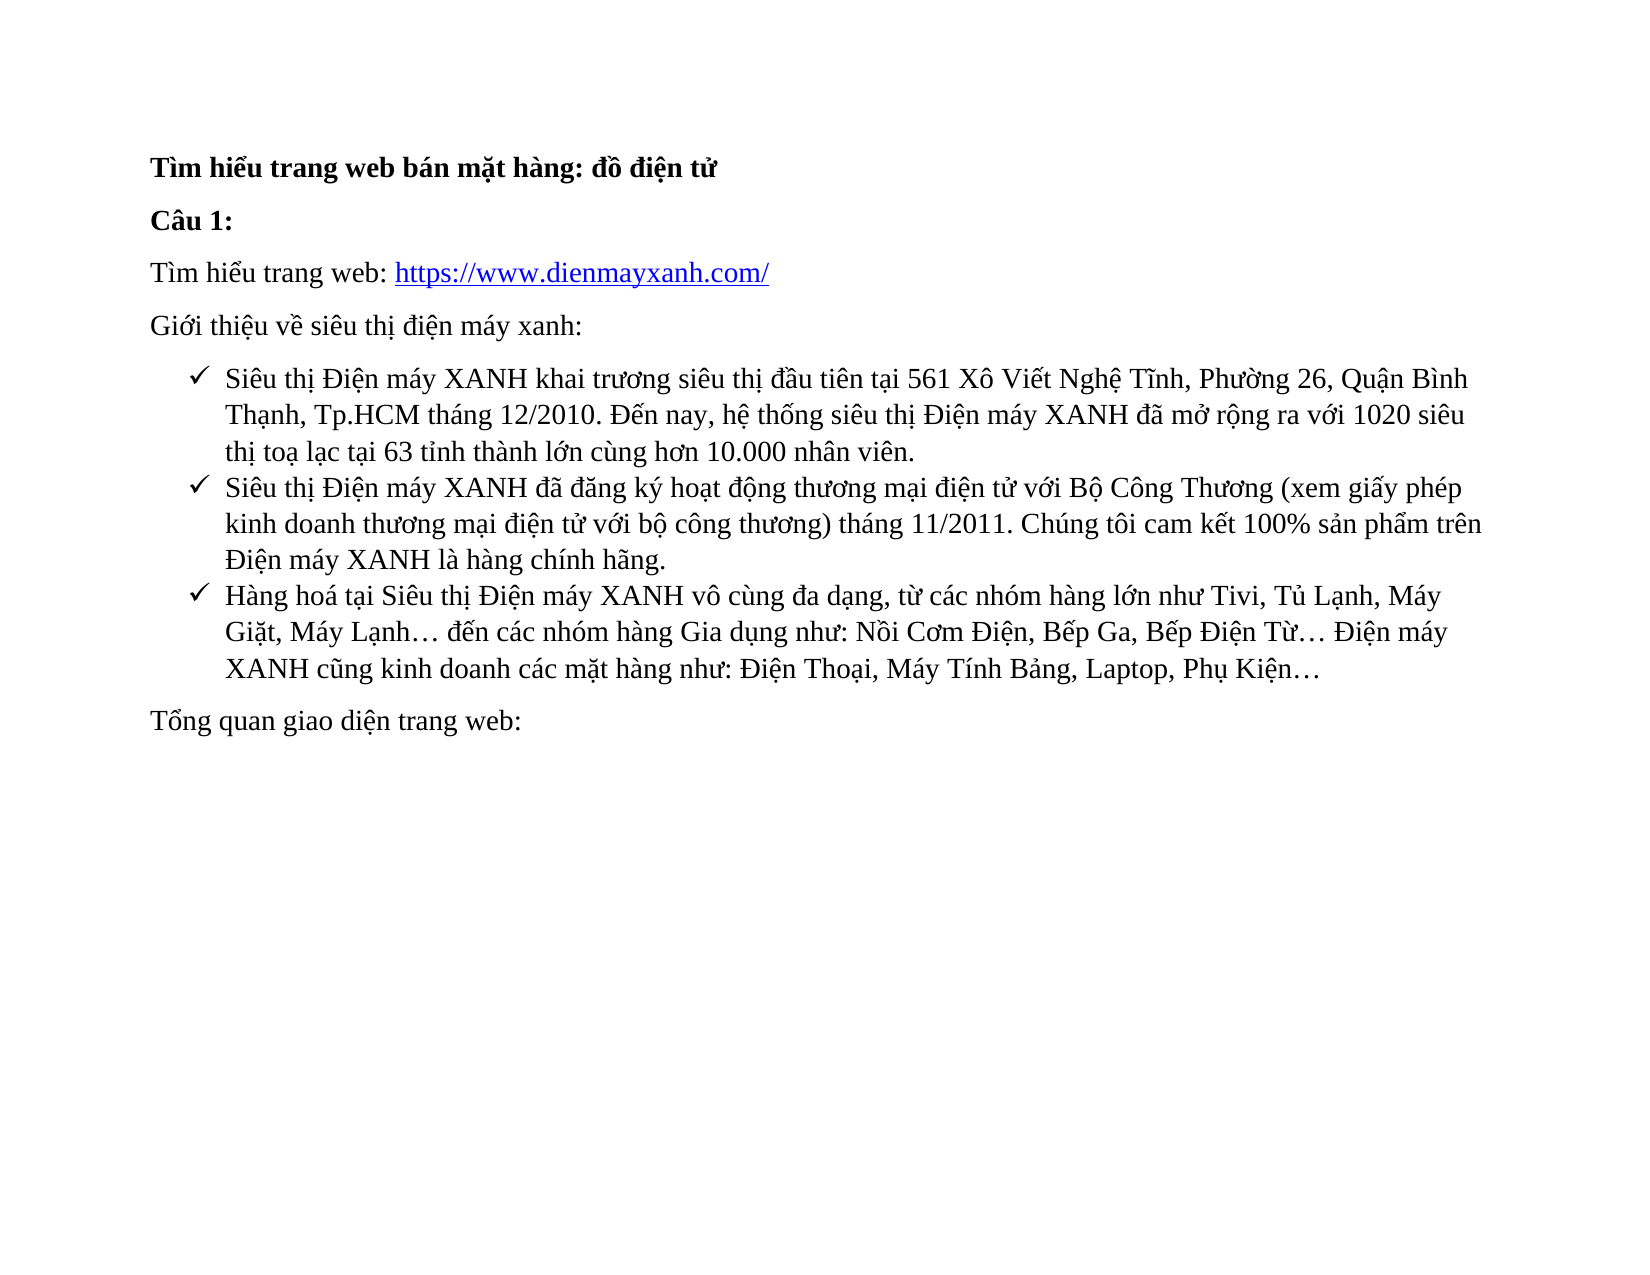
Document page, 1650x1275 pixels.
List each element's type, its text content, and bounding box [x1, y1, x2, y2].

text Tìm hiểu trang web: https://www.dienmayxanh.com/ [150, 256, 1500, 289]
text Giới thiệu về siêu thị điện máy xanh: [150, 308, 1500, 342]
list Siêu thị Điện máy XANH đã đăng ký hoạt động thương mại điện tử với Bộ Công Thương (xem giấy phép kinh doanh thương mại điện tử với bộ công thương) tháng 11/2011. Chúng tôi cam kết 100% sản phẩm trên Điện máy XANH là hàng chính hãng. [187, 470, 1500, 576]
text Câu 1: [150, 203, 1500, 236]
list Siêu thị Điện máy XANH khai trương siêu thị đầu tiên tại 561 Xô Viết Nghệ Tĩnh, Phường 26, Quận Bình Thạnh, Tp.HCM tháng 12/2010. Đến nay, hệ thống siêu thị Điện máy XANH đã mở rộng ra với 1020 siêu thị toạ lạc tại 63 tỉnh thành lớn cùng hơn 10.000 nhân viên. [187, 361, 1500, 467]
text Tổng quan giao diện trang web: [150, 703, 1500, 737]
list Hàng hoá tại Siêu thị Điện máy XANH vô cùng đa dạng, từ các nhóm hàng lớn như Tivi, Tủ Lạnh, Máy Giặt, Máy Lạnh… đến các nhóm hàng Gia dụng như: Nồi Cơm Điện, Bếp Ga, Bếp Điện Từ… Điện máy XANH cũng kinh doanh các mặt hàng như: Điện Thoại, Máy Tính Bảng, Laptop, Phụ Kiện… [187, 578, 1500, 684]
text Tìm hiểu trang web bán mặt hàng: đồ điện tử [150, 150, 1500, 183]
